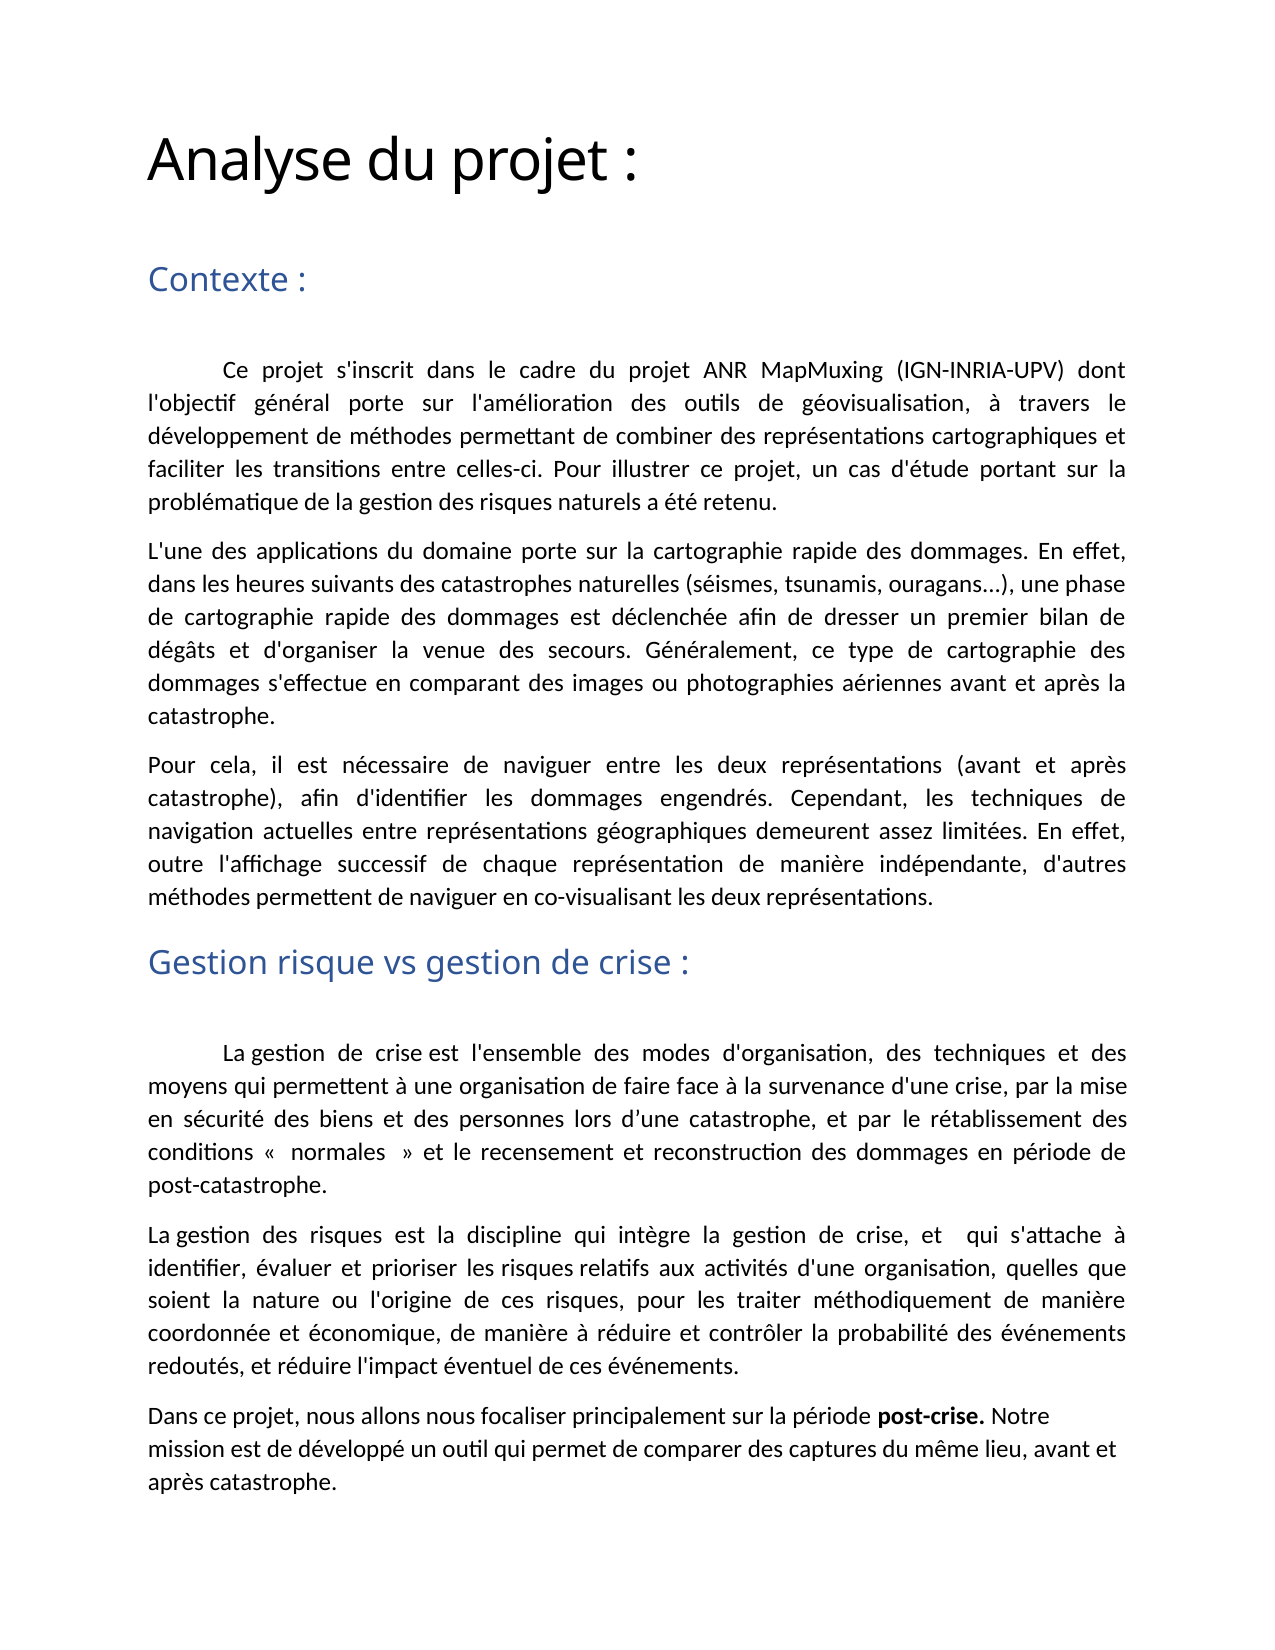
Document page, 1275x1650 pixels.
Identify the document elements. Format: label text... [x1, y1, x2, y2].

text Ce projet s'inscrit dans le cadre du projet ANR MapMuxing (IGN-INRIA-UPV) dont l'objectif général porte sur l'amélioration des outils de géovisualisation, à travers le développement de méthodes permettant de combiner des représentations cartographiques et faciliter les transitions entre celles-ci. Pour illustrer ce projet, un cas d'étude portant sur la problématique de la gestion des risques naturels a été retenu. [148, 354, 1127, 516]
title Analyse du projet : [148, 118, 1127, 198]
text La gestion des risques est la discipline qui intègre la gestion de crise, et qui s'attache à identifier, évaluer et prioriser les risques relatifs aux activités d'une organisation, quelles que soient la nature ou l'origine de ces risques, pour les traiter méthodiquement de manière coordonnée et économique, de manière à réduire et contrôler la probabilité des événements redoutés, et réduire l'impact éventuel de ces événements. [148, 1348, 1127, 1381]
text La gestion de crise est l'ensemble des modes d'organisation, des techniques et des moyens qui permettent à une organisation de faire face à la survenance d'une crise, par la mise en sécurité des biens et des personnes lors d’une catastrophe, et par le rétablissement des conditions « normales » et le recensement et reconstruction des dommages en période de post-catastrophe. [148, 1038, 1127, 1200]
text L'une des applications du domaine porte sur la cartographie rapide des dommages. En effet, dans les heures suivants des catastrophes naturelles (séismes, tsunamis, ouragans...), une phase de cartographie rapide des dommages est déclenchée afin de dresser un premier bilan de dégâts et d'organiser la venue des secours. Généralement, ce type de cartographie des dommages s'effectue en comparant des images ou photographies aériennes avant et après la catastrophe. [148, 535, 1127, 730]
text La gestion des risques est la discipline qui intègre la gestion de crise, et qui s'attache à identifier, évaluer et prioriser les risques relatifs aux activités d'une organisation, quelles que soient la nature ou l'origine de ces risques, pour les traiter méthodiquement de manière coordonnée et économique, de manière à réduire et contrôler la probabilité des événements redoutés, et réduire l'impact éventuel de ces événements. [148, 1219, 1127, 1285]
text Dans ce projet, nous allons nous focaliser principalement sur la période post-crise. Notre mission est de développé un outil qui permet de comparer des captures du même lieu, avant et après catastrophe. [148, 1400, 1127, 1496]
text Pour cela, il est nécessaire de naviguer entre les deux représentations (avant et après catastrophe), afin d'identifier les dommages engendrés. Cependant, les techniques de navigation actuelles entre représentations géographiques demeurent assez limitées. En effet, outre l'affichage successif de chaque représentation de manière indépendante, d'autres méthodes permettent de naviguer en co-visualisant les deux représentations. [148, 749, 1127, 912]
subtitle Contexte : [148, 256, 1127, 301]
subtitle Gestion risque vs gestion de crise : [148, 939, 1127, 984]
